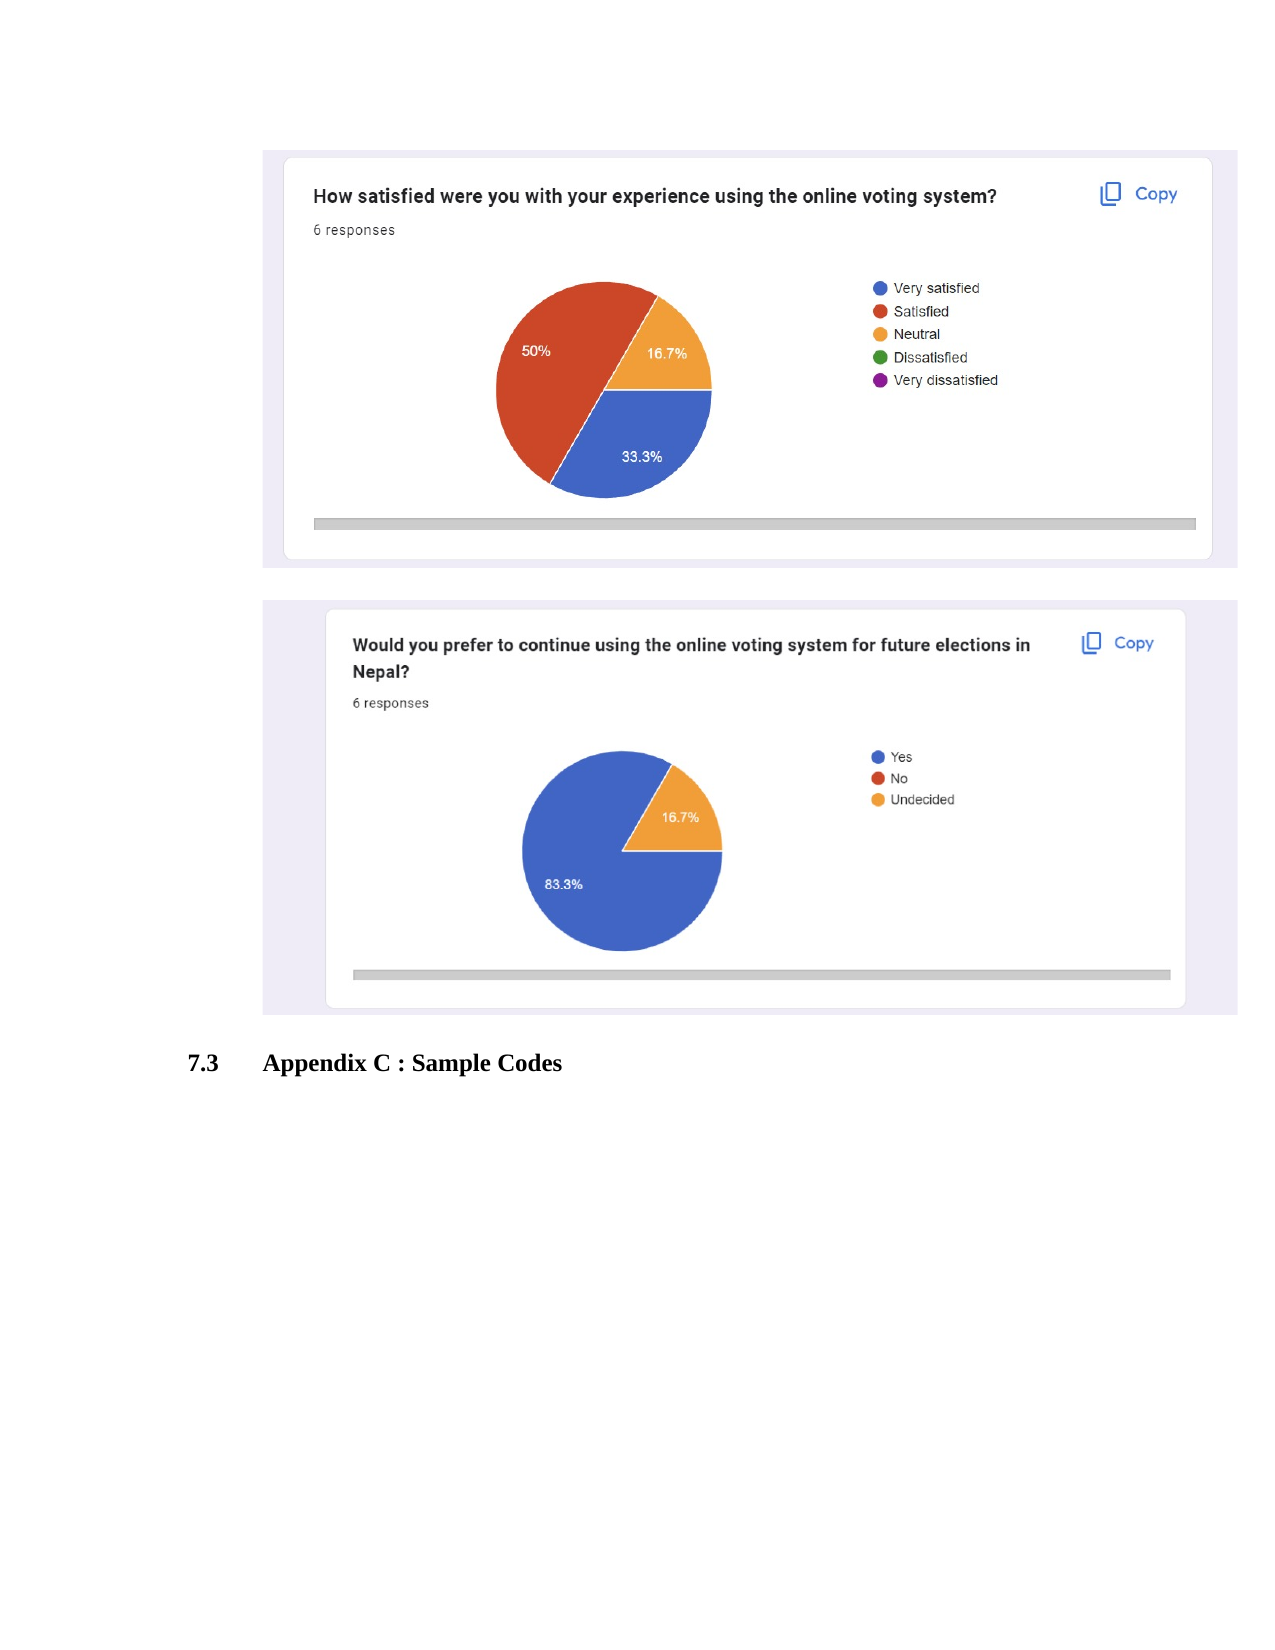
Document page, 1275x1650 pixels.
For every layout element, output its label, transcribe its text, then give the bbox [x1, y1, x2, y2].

picture [262, 600, 1238, 1015]
picture [262, 150, 1238, 568]
list Appendix C : Sample Codes [187, 1048, 1125, 1076]
